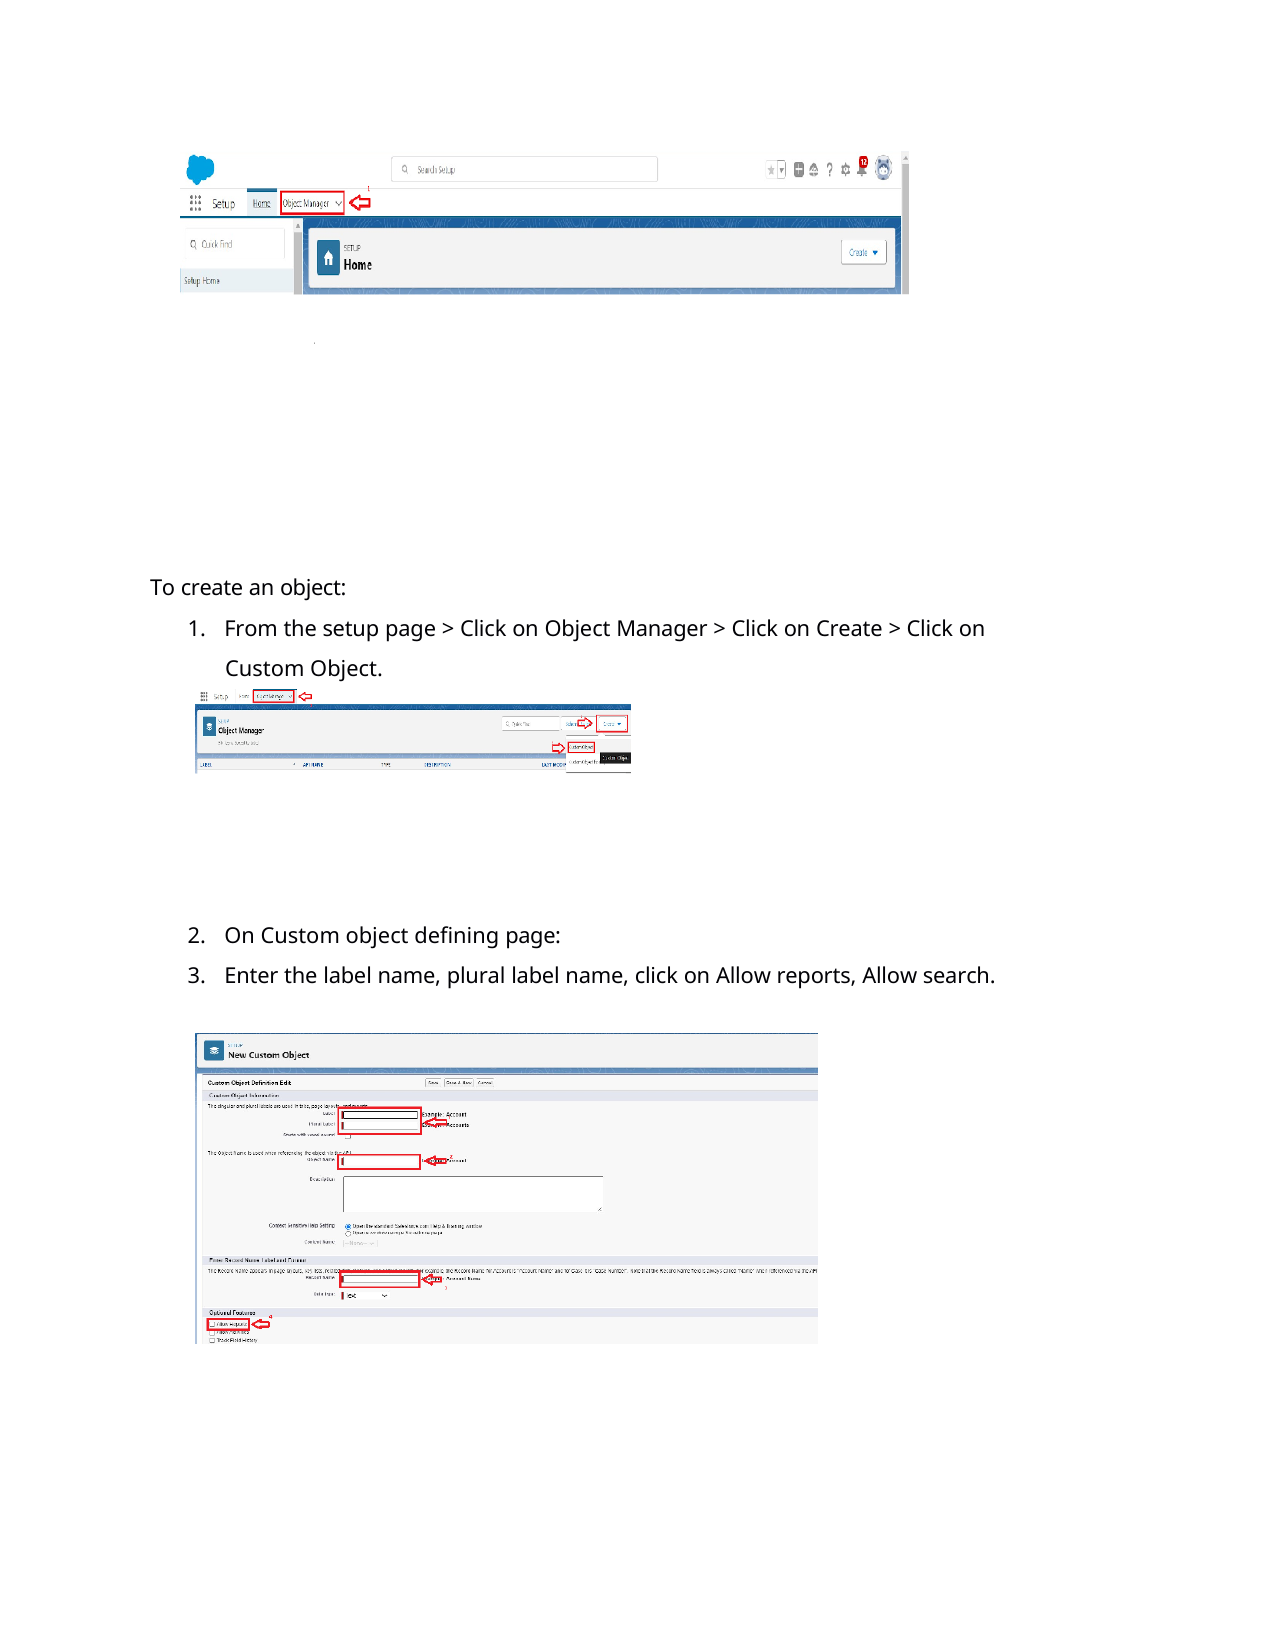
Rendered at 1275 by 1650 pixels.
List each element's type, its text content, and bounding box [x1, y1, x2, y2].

list Enter the label name, plural label name, click on Allow reports, Allow search. [187, 960, 1237, 990]
picture [178, 150, 910, 527]
picture [193, 1031, 819, 1345]
text To create an object: [150, 572, 1237, 602]
list From the setup page > Click on Object Manager > Click on Create > Click on Custom Object. [187, 612, 1041, 683]
picture [193, 687, 632, 897]
